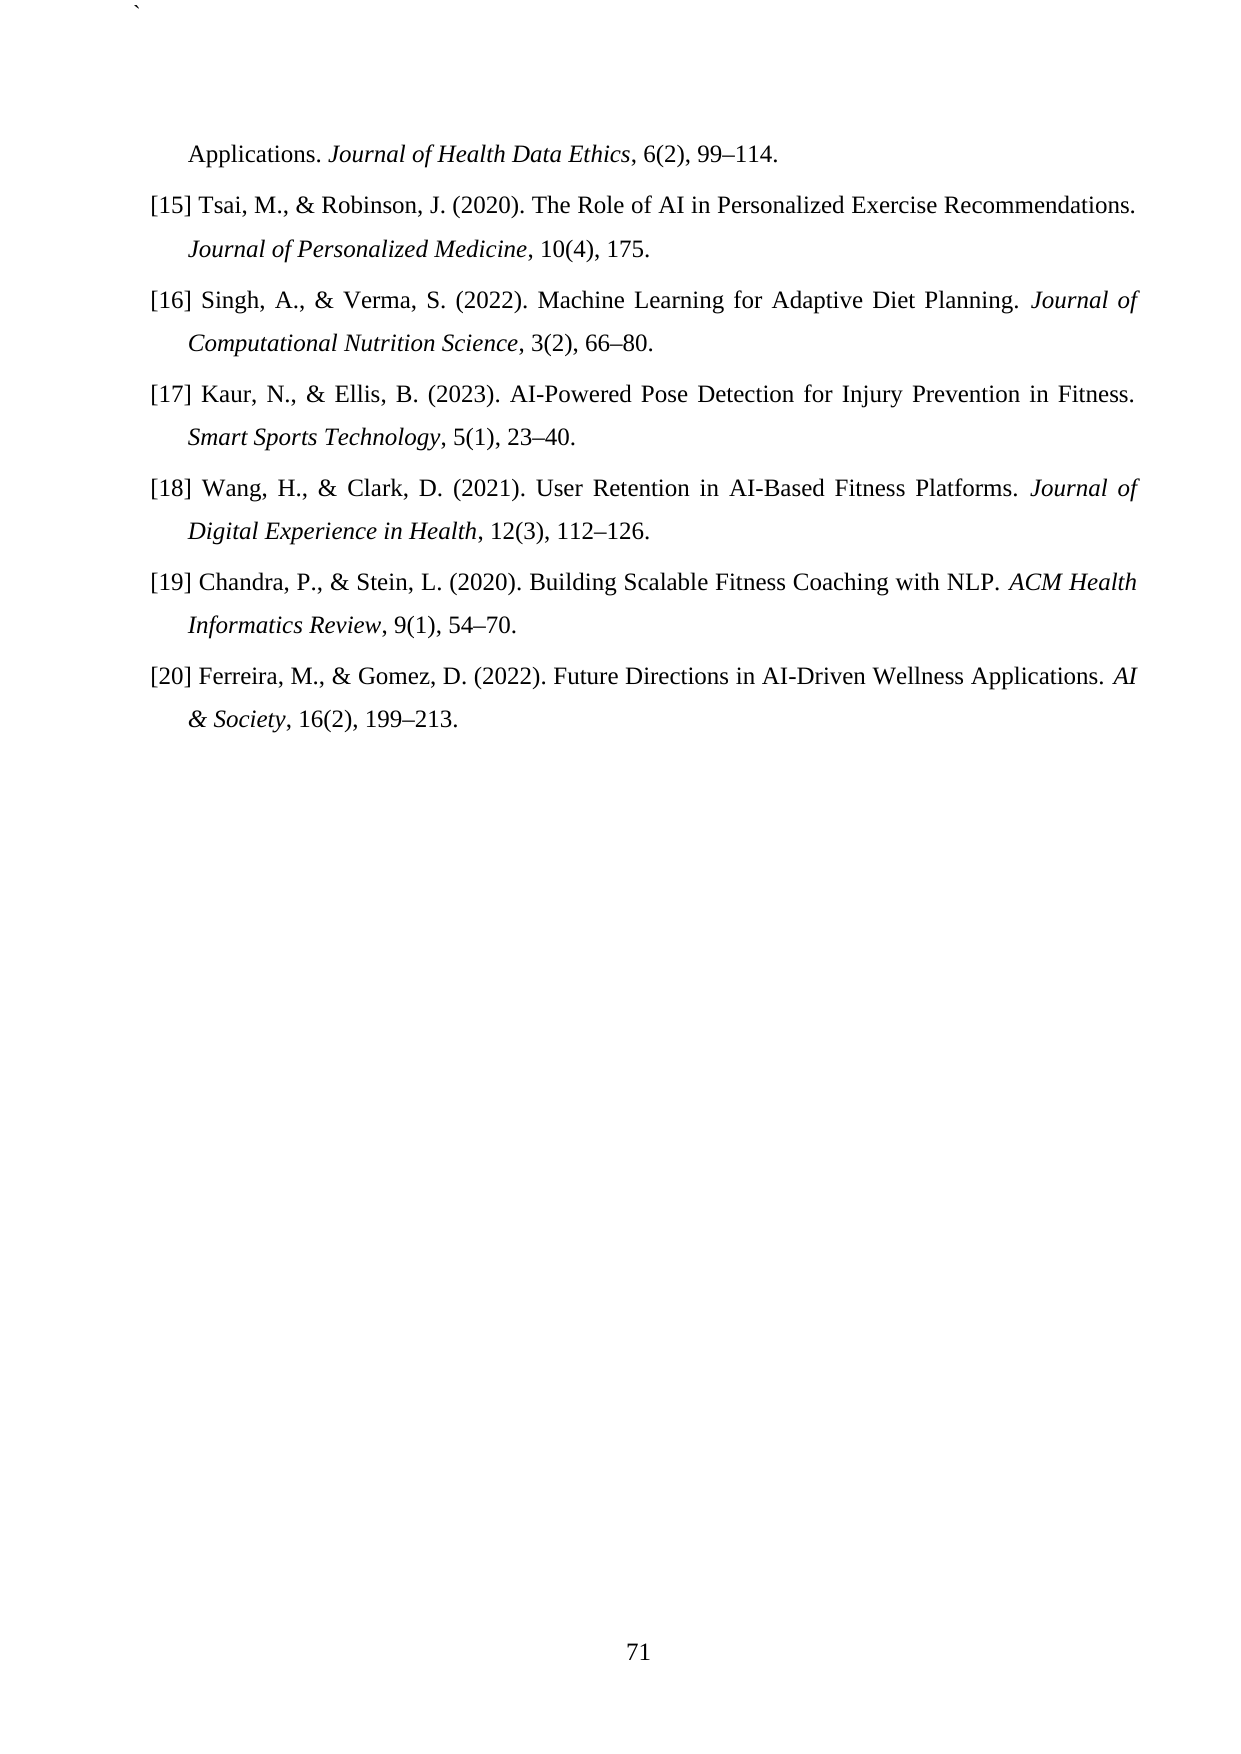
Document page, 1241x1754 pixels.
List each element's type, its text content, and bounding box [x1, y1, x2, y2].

subtitle [16] Singh, A., & Verma, S. (2022). Machine Learning for Adaptive Diet Planning. Journal of Computational Nutrition Science, 3(2), 66–80. [150, 285, 1137, 357]
subtitle [18] Wang, H., & Clark, D. (2021). User Retention in AI-Based Fitness Platforms. Journal of Digital Experience in Health, 12(3), 112–126. [150, 473, 1137, 545]
subtitle [19] Chandra, P., & Stein, L. (2020). Building Scalable Fitness Coaching with NLP. ACM Health Informatics Review, 9(1), 54–70. [150, 567, 1137, 639]
subtitle [15] Tsai, M., & Robinson, J. (2020). The Role of AI in Personalized Exercise Recommendations. Journal of Personalized Medicine, 10(4), 175. [150, 191, 1137, 262]
subtitle [17] Kaur, N., & Ellis, B. (2023). AI-Powered Pose Detection for Injury Prevention in Fitness. Smart Sports Technology, 5(1), 23–40. [150, 379, 1137, 451]
subtitle [20] Ferreira, M., & Gomez, D. (2022). Future Directions in AI-Driven Wellness Applications. AI & Society, 16(2), 199–213. [150, 661, 1137, 733]
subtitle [150, 139, 1137, 168]
